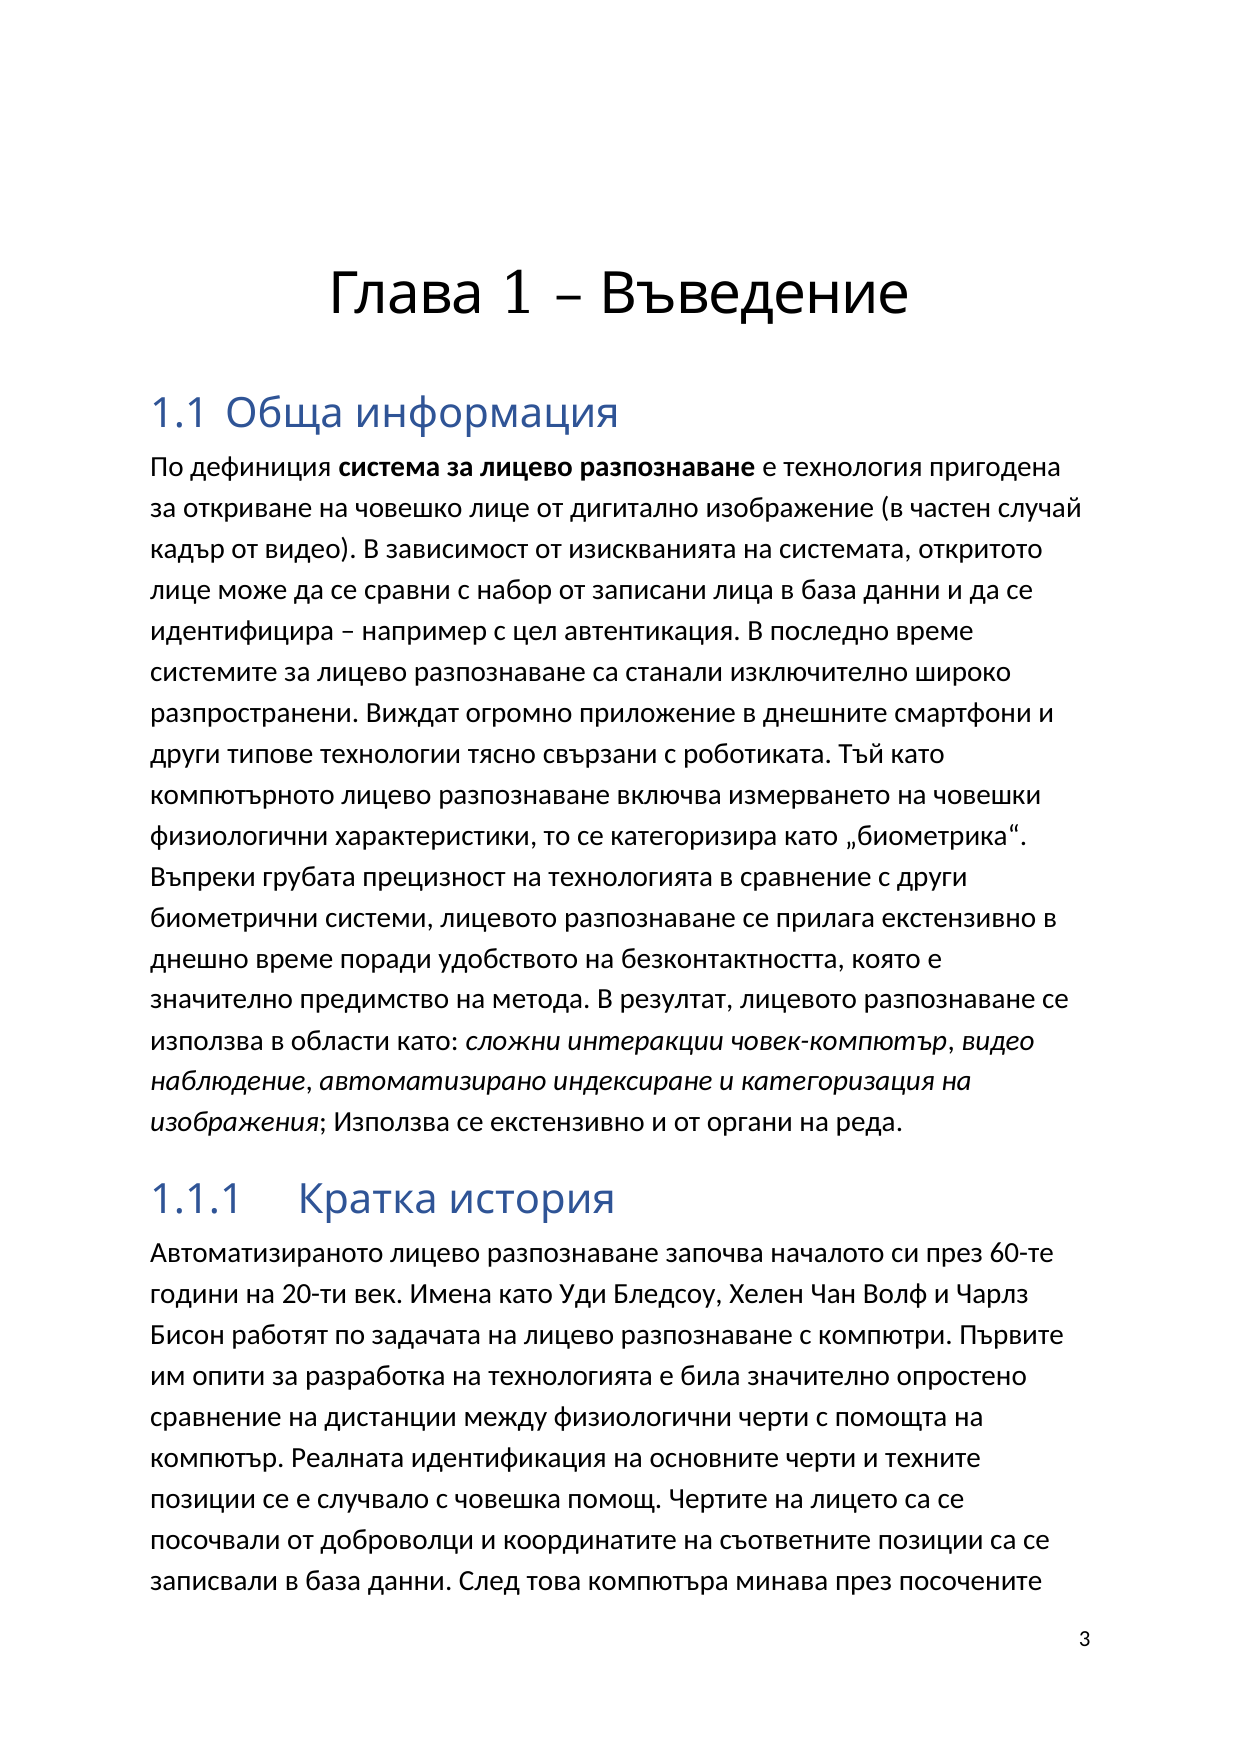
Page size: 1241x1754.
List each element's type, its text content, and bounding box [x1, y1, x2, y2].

subtitle Кратка история [150, 1169, 1090, 1226]
subtitle Обща информация [150, 383, 1090, 440]
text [150, 1234, 1090, 1598]
text По дефиниция система за лицево разпознаване е технология пригодена за откриване на човешко лице от дигитално изображение (в частен случай кадър от видео). В зависимост от изискванията на системата, откритото лице може да се сравни с набор от записани лица в база данни и да се идентифицира – например с цел автентикация. В последно време системите за лицево разпознаване са станали изключително широко разпространени. Виждат огромно приложение в днешните смартфони и други типове технологии тясно свързани с роботиката. Тъй като компютърното лицево разпознаване включва измерването на човешки физиологични характеристики, то се категоризира като „биометрика“. Въпреки грубата прецизност на технологията в сравнение с други биометрични системи, лицевото разпознаване се прилага екстензивно в днешно време поради удобството на безконтактността, която е значително предимство на метода. В резултат, лицевото разпознаване се използва в области като: сложни интеракции човек-компютър, видео наблюдение, автоматизирано индексиране и категоризация на изображения; Използва се екстензивно и от органи на реда. [150, 448, 1090, 1139]
title Глава 1 – Въведение [150, 256, 1090, 326]
